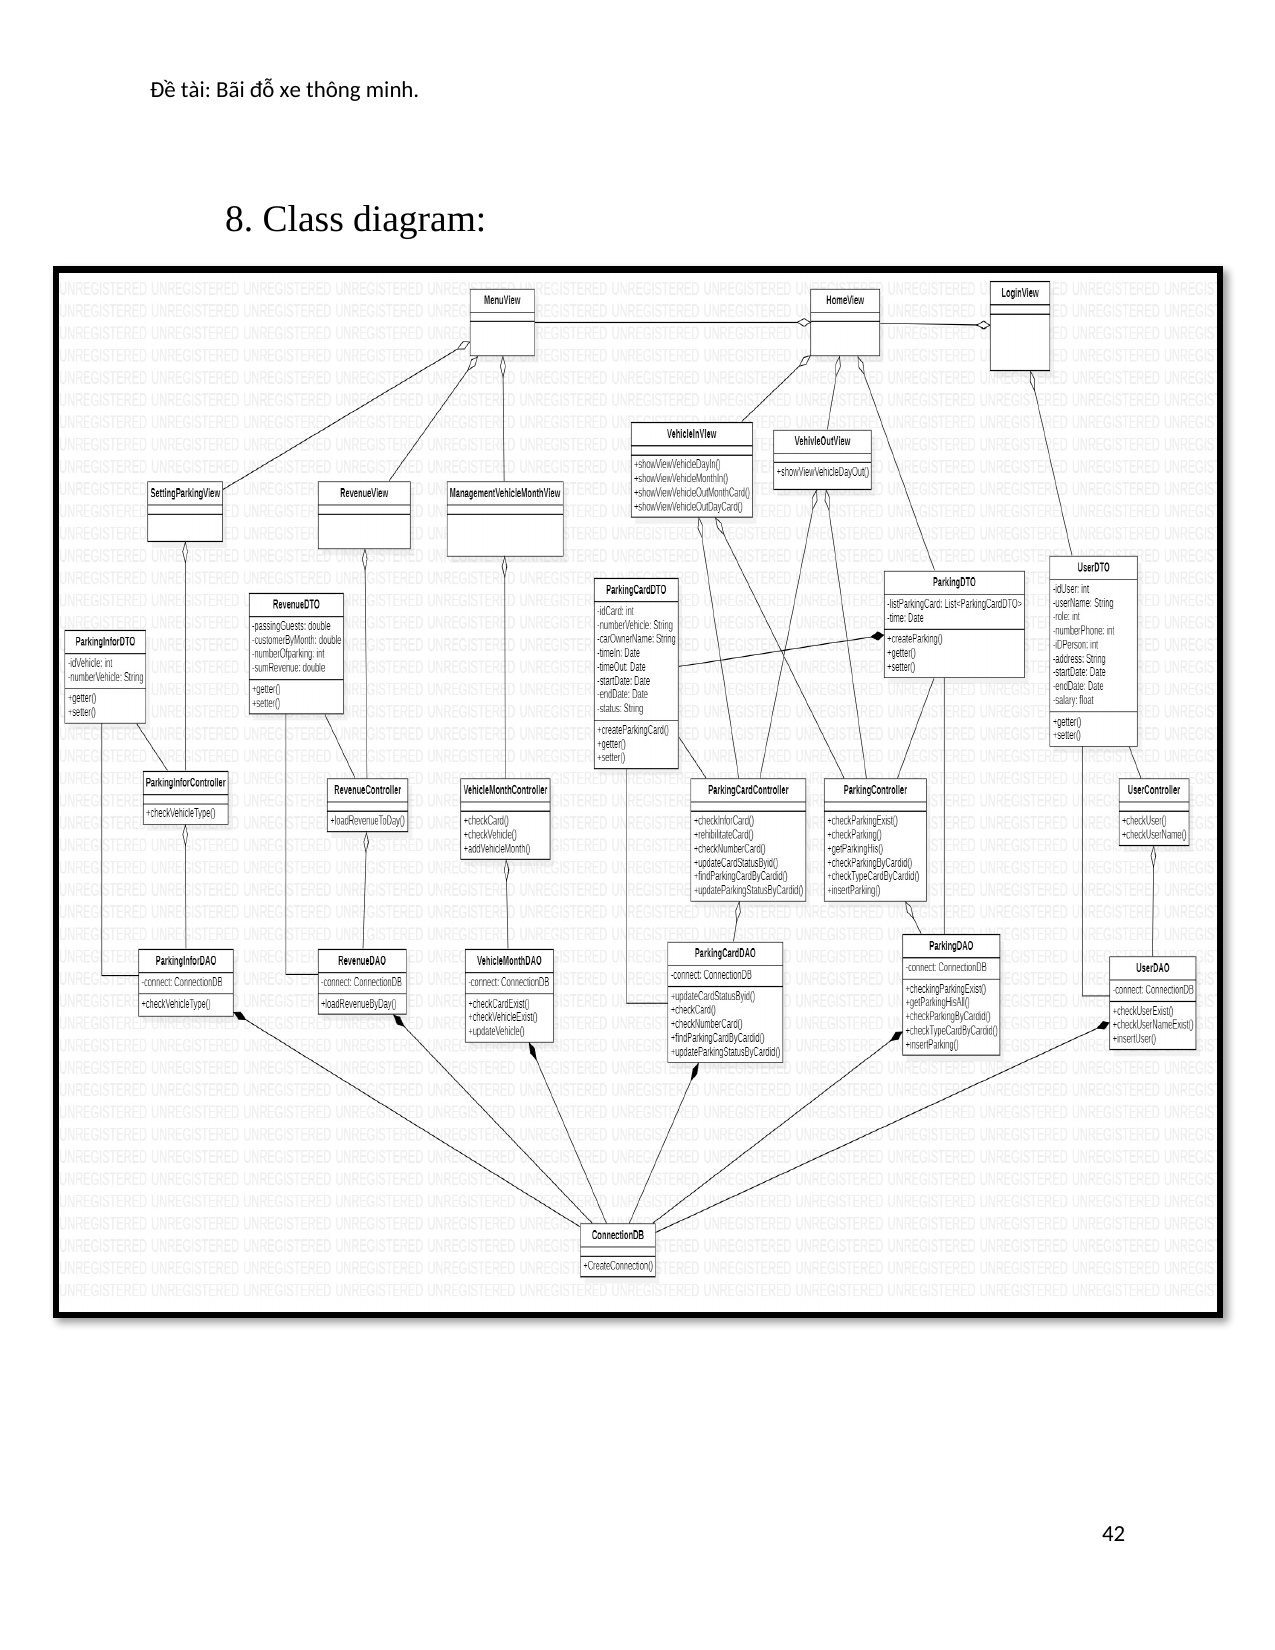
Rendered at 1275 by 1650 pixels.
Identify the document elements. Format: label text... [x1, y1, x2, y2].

text Class diagram: [225, 197, 1125, 240]
picture [59, 273, 1217, 1312]
